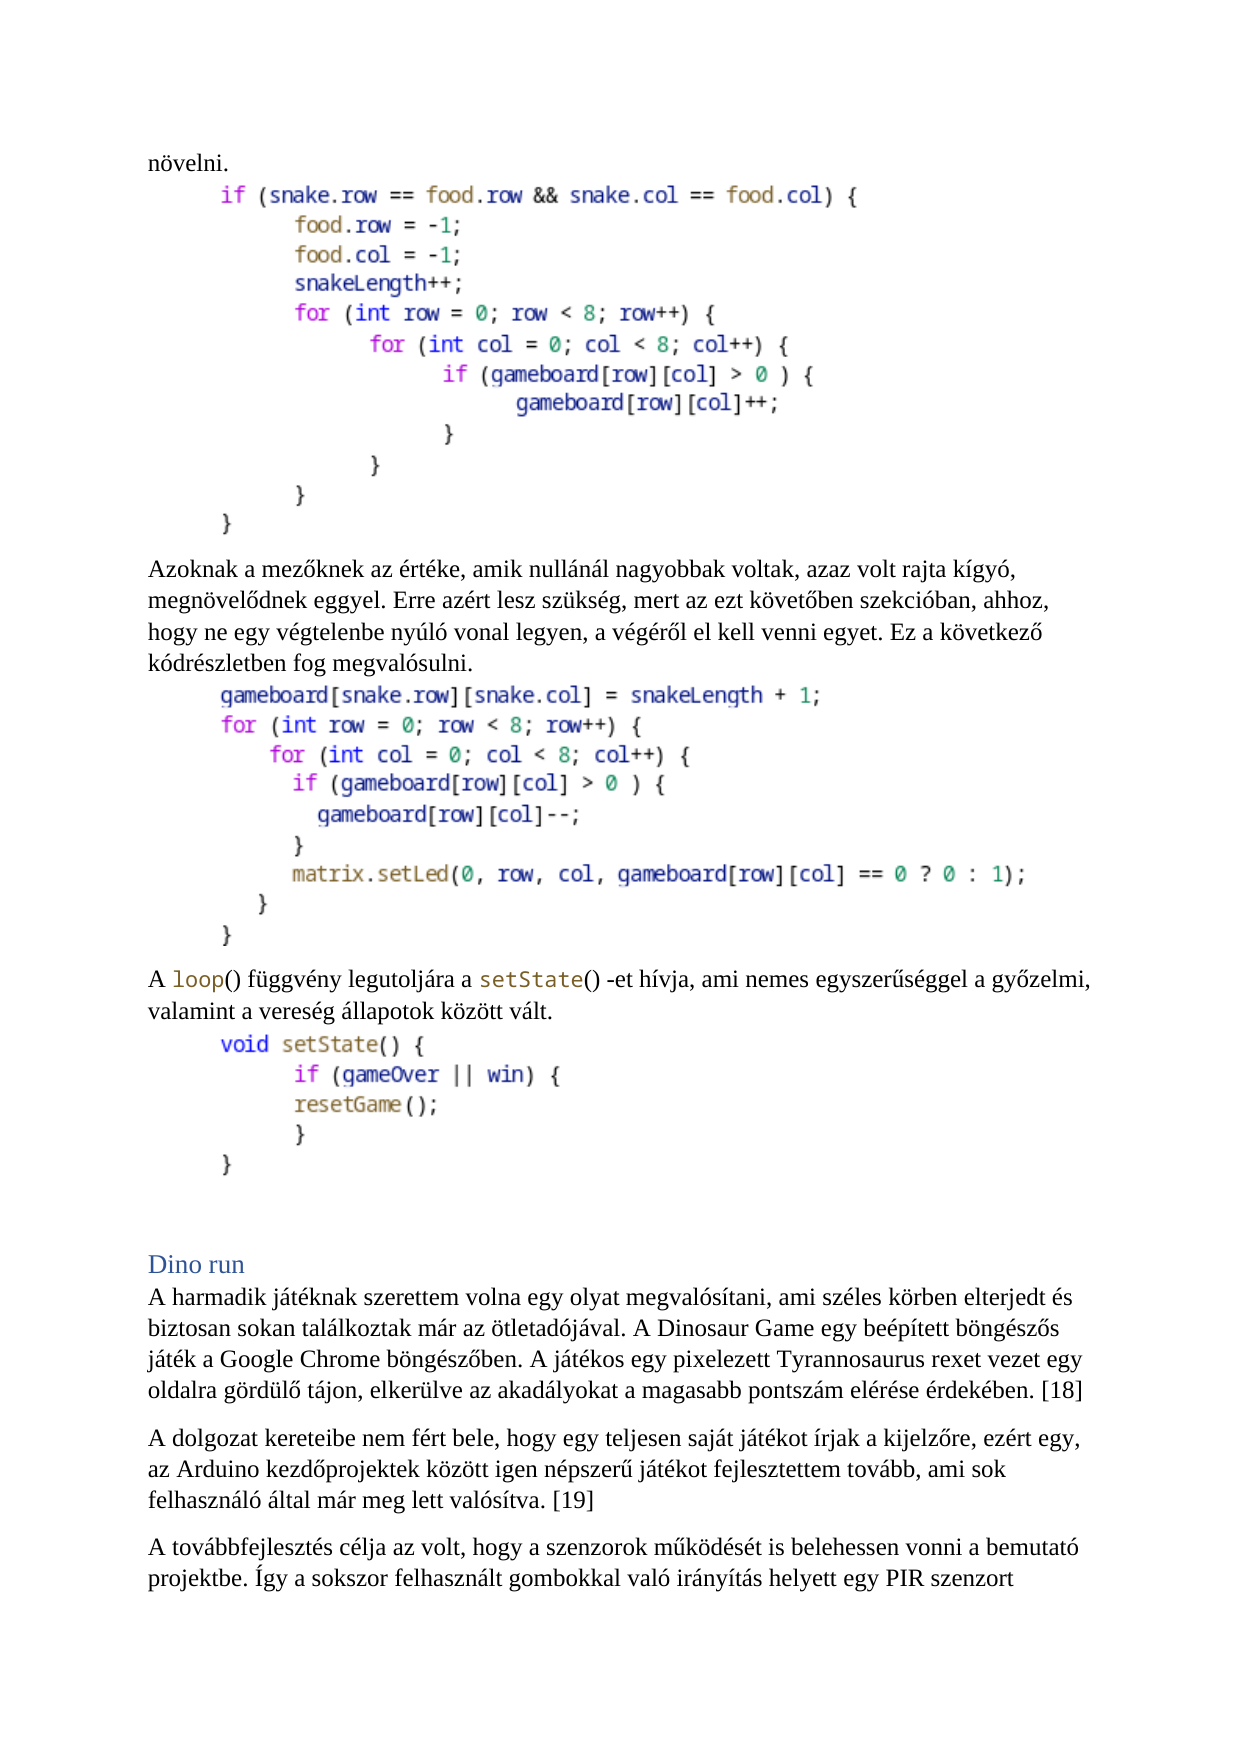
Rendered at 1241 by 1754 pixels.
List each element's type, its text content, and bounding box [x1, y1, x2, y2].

text Azoknak a mezőknek az értéke, amik nullánál nagyobbak voltak, azaz volt rajta kígyó, megnövelődnek eggyel. Erre azért lesz szükség, mert az ezt követőben szekcióban, ahhoz, hogy ne egy végtelenbe nyúló vonal legyen, a végéről el kell venni egyet. Ez a következő kódrészletben fog megvalósulni. [148, 554, 1093, 945]
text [148, 148, 1093, 536]
text Dino run [148, 1248, 1093, 1279]
text A loop() függvény legutoljára a setState() -et hívja, ami nemes egyszerűséggel a győzelmi, valamint a vereség állapotok között vált. [148, 964, 1093, 1182]
text A dolgozat kereteibe nem fért bele, hogy egy teljesen saját játékot írjak a kijelzőre, ezért egy, az Arduino kezdőprojektek között igen népszerű játékot fejlesztettem tovább, ami sok felhasználó által már meg lett valósítva. [148, 1423, 1093, 1513]
text A harmadik játéknak szerettem volna egy olyat megvalósítani, ami széles körben elterjedt és biztosan sokan találkoztak már az ötletadójával. A Dinosaur Game egy beépített böngészős játék a Google Chrome böngészőben. A játékos egy pixelezett Tyrannosaurus rexet vezet egy oldalra gördülő tájon, elkerülve az akadályokat a magasabb pontszám elérése érdekében. [148, 1282, 1093, 1404]
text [148, 1532, 1093, 1592]
